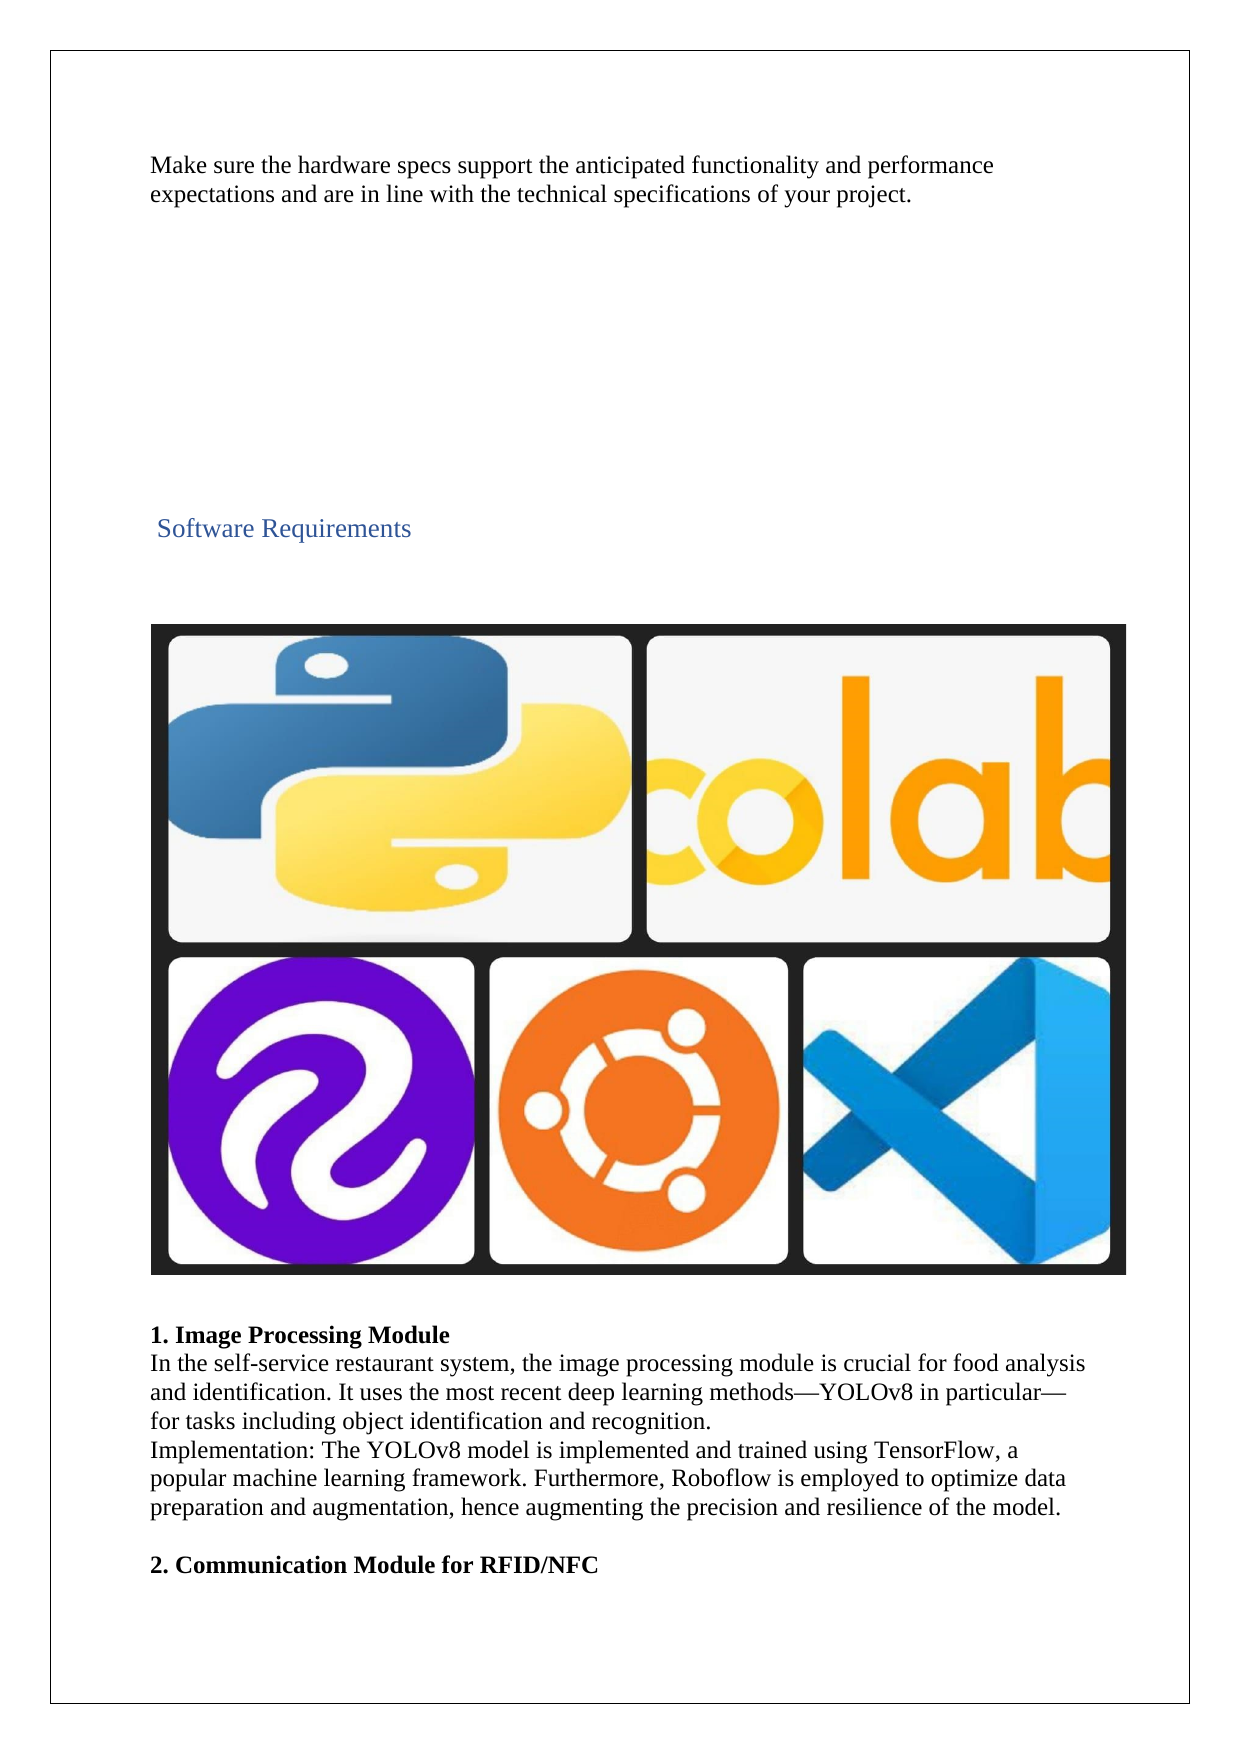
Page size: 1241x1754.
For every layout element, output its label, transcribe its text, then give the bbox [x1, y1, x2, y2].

text 2. Communication Module for RFID/NFC [150, 1550, 1090, 1578]
text Implementation: The YOLOv8 model is implemented and trained using TensorFlow, a popular machine learning framework. Furthermore, Roboflow is employed to optimize data preparation and augmentation, hence augmenting the precision and resilience of the model. [150, 1435, 1090, 1521]
subtitle Software Requirements [150, 512, 1090, 543]
text In the self-service restaurant system, the image processing module is crucial for food analysis and identification. It uses the most recent deep learning methods—YOLOv8 in particular—for tasks including object identification and recognition. [150, 1348, 1090, 1435]
text Make sure the hardware specs support the anticipated functionality and performance expectations and are in line with the technical specifications of your project. [150, 150, 1090, 207]
picture [151, 624, 1127, 1275]
text 1. Image Processing Module [150, 1320, 1090, 1348]
